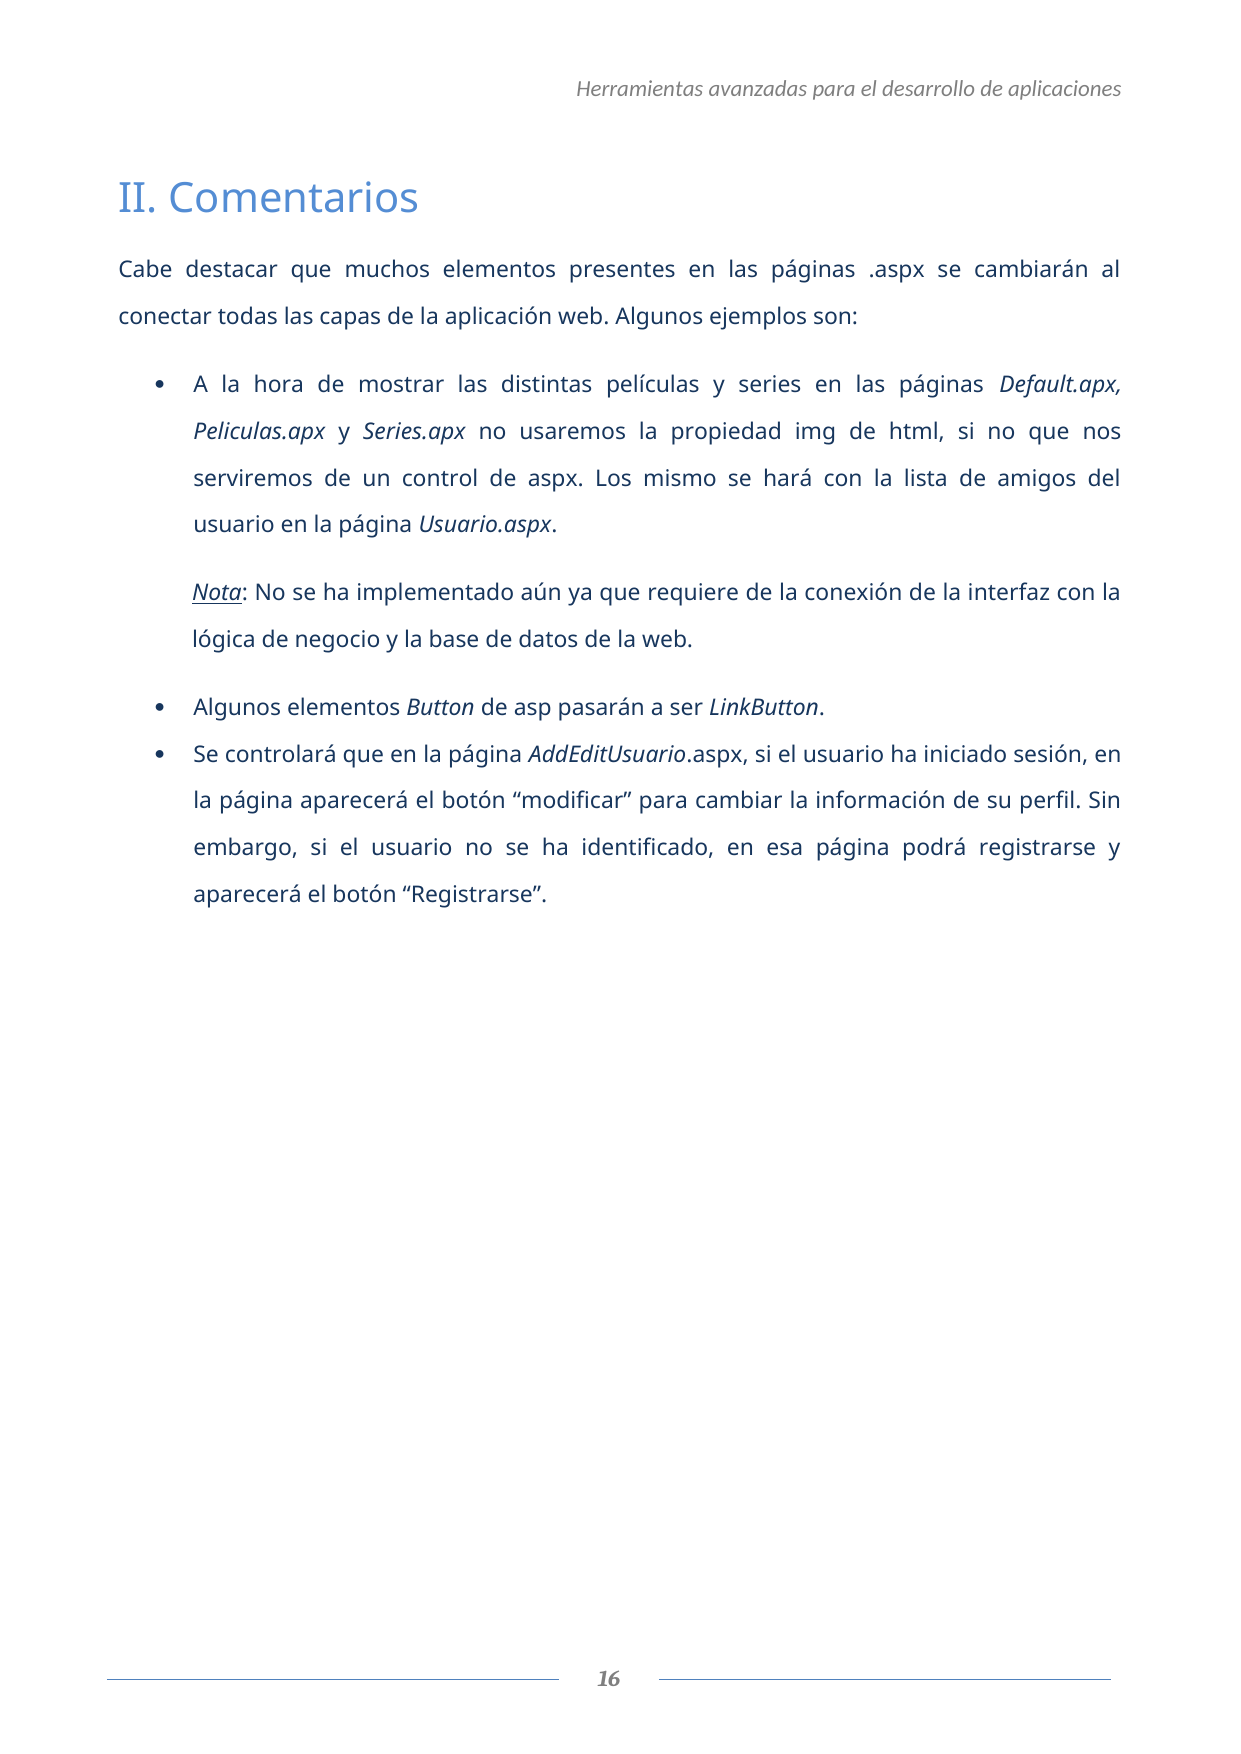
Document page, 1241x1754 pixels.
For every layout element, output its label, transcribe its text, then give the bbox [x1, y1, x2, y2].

list A la hora de mostrar las distintas películas y series en las páginas Default.apx, Peliculas.apx y Series.apx no usaremos la propiedad img de html, si no que nos serviremos de un control de aspx. Los mismo se hará con la lista de amigos del usuario en la página Usuario.aspx. [156, 368, 1122, 540]
text Cabe destacar que muchos elementos presentes en las páginas .aspx se cambiarán al conectar todas las capas de la aplicación web. Algunos ejemplos son: [118, 253, 1122, 331]
list Se controlará que en la página AddEditUsuario.aspx, si el usuario ha iniciado sesión, en la página aparecerá el botón “modificar” para cambiar la información de su perfil. Sin embargo, si el usuario no se ha identificado, en esa página podrá registrarse y aparecerá el botón “Registrarse”. [156, 738, 1122, 909]
list Algunos elementos Button de asp pasarán a ser LinkButton. [156, 691, 1122, 722]
text Nota: No se ha implementado aún ya que requiere de la conexión de la interfaz con la lógica de negocio y la base de datos de la web. [192, 576, 1122, 654]
subtitle II. Comentarios [118, 168, 1122, 225]
